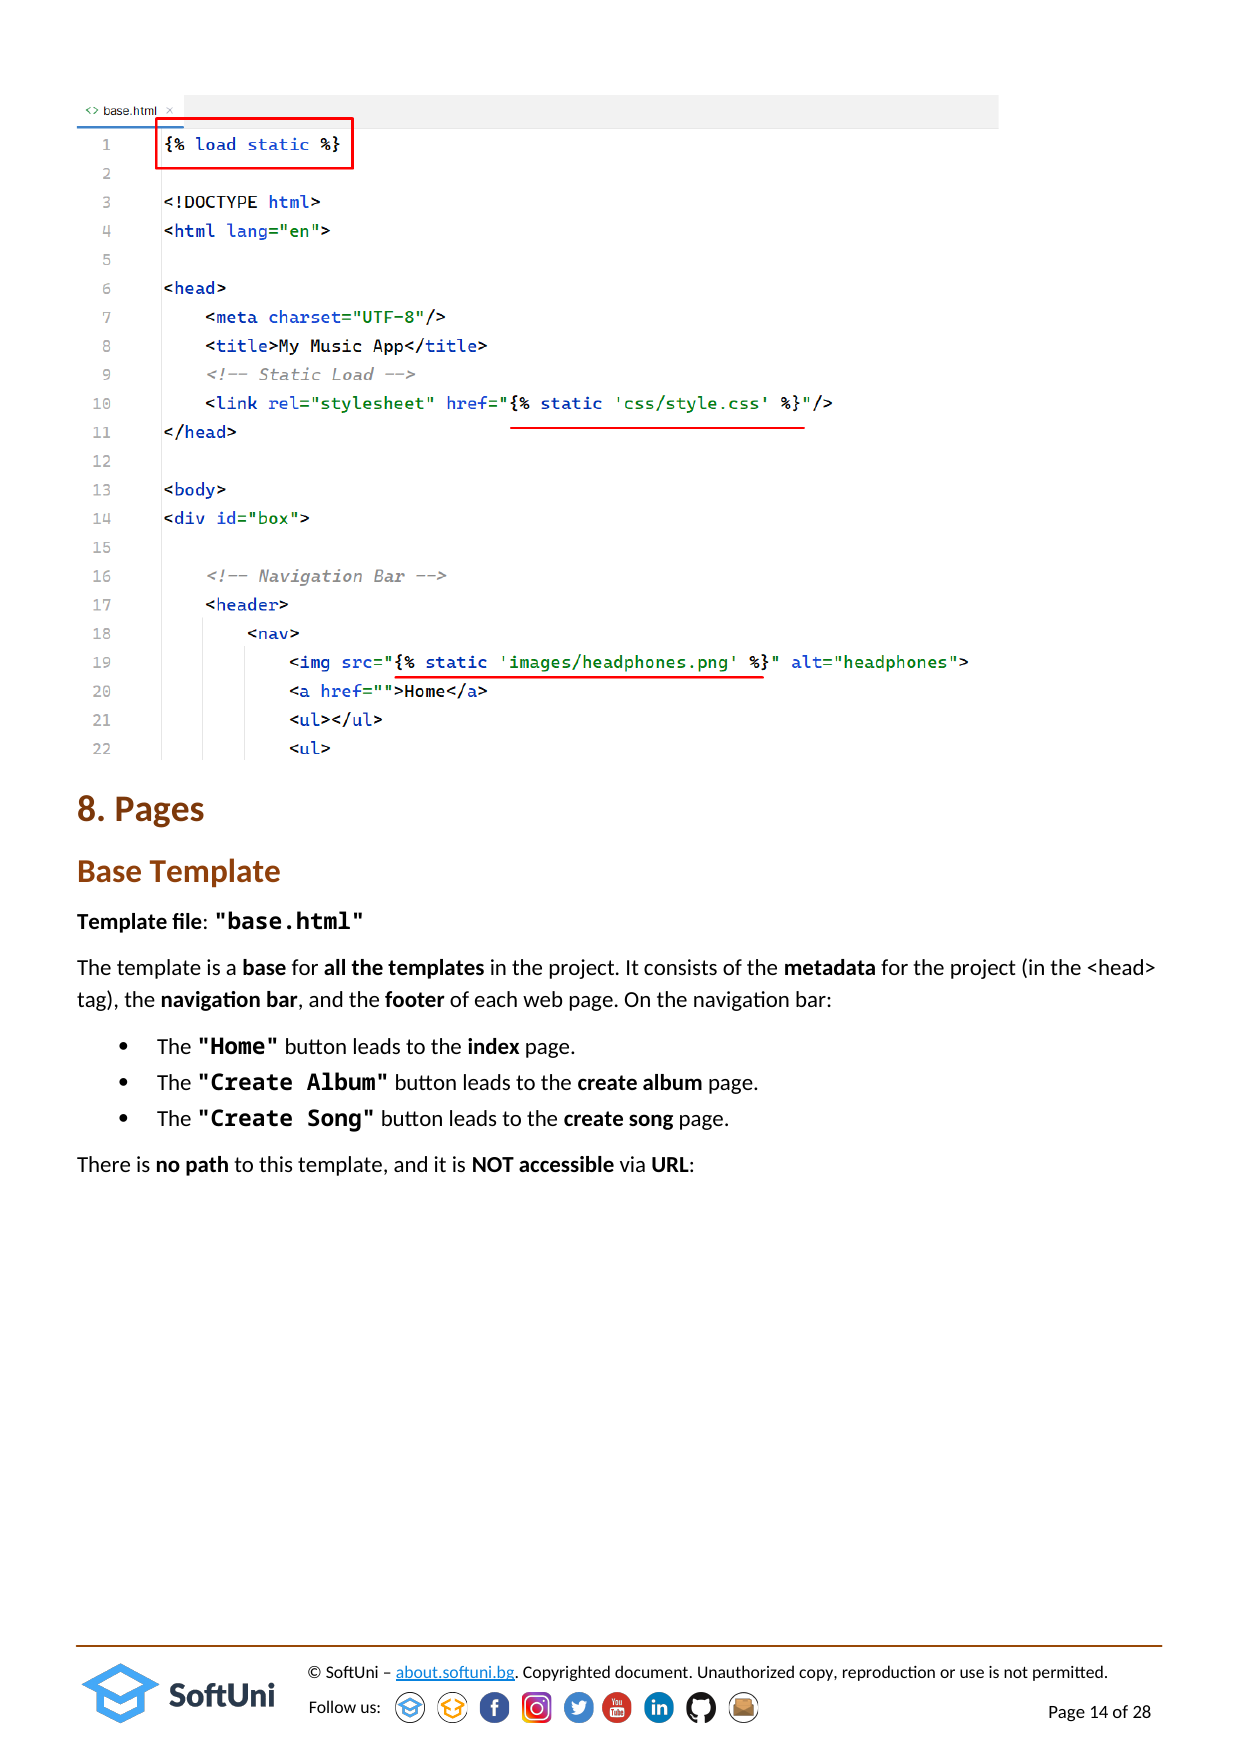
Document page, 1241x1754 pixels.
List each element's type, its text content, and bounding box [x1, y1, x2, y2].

picture [658, 1705, 667, 1714]
picture [76, 95, 999, 760]
list The "Home" button leads to the index page. [119, 1030, 1163, 1061]
picture [75, 1658, 281, 1729]
subtitle Pages [77, 784, 1163, 830]
picture [665, 1692, 674, 1701]
picture [395, 1692, 425, 1723]
picture [479, 1692, 510, 1723]
text The template is a base for all the templates in the project. It consists of the metadata for the project (in the <head> tag), the navigation bar, and the footer of each web page. On the navigation bar: [77, 953, 1163, 1013]
picture [728, 1692, 759, 1723]
picture [437, 1692, 468, 1723]
picture [564, 1692, 594, 1723]
text There is no path to this template, and it is NOT accessible via URL: [77, 1151, 1163, 1178]
list The "Create Song" button leads to the create song page. [119, 1102, 1163, 1133]
picture [522, 1692, 552, 1723]
list The "Create Album" button leads to the create album page. [119, 1066, 1163, 1097]
picture [665, 1714, 674, 1723]
text Template file: "base.html" [77, 905, 1163, 936]
subtitle Base Template [77, 850, 1163, 891]
picture [644, 1692, 653, 1701]
picture [602, 1692, 632, 1723]
picture [644, 1714, 653, 1723]
picture [686, 1692, 716, 1723]
